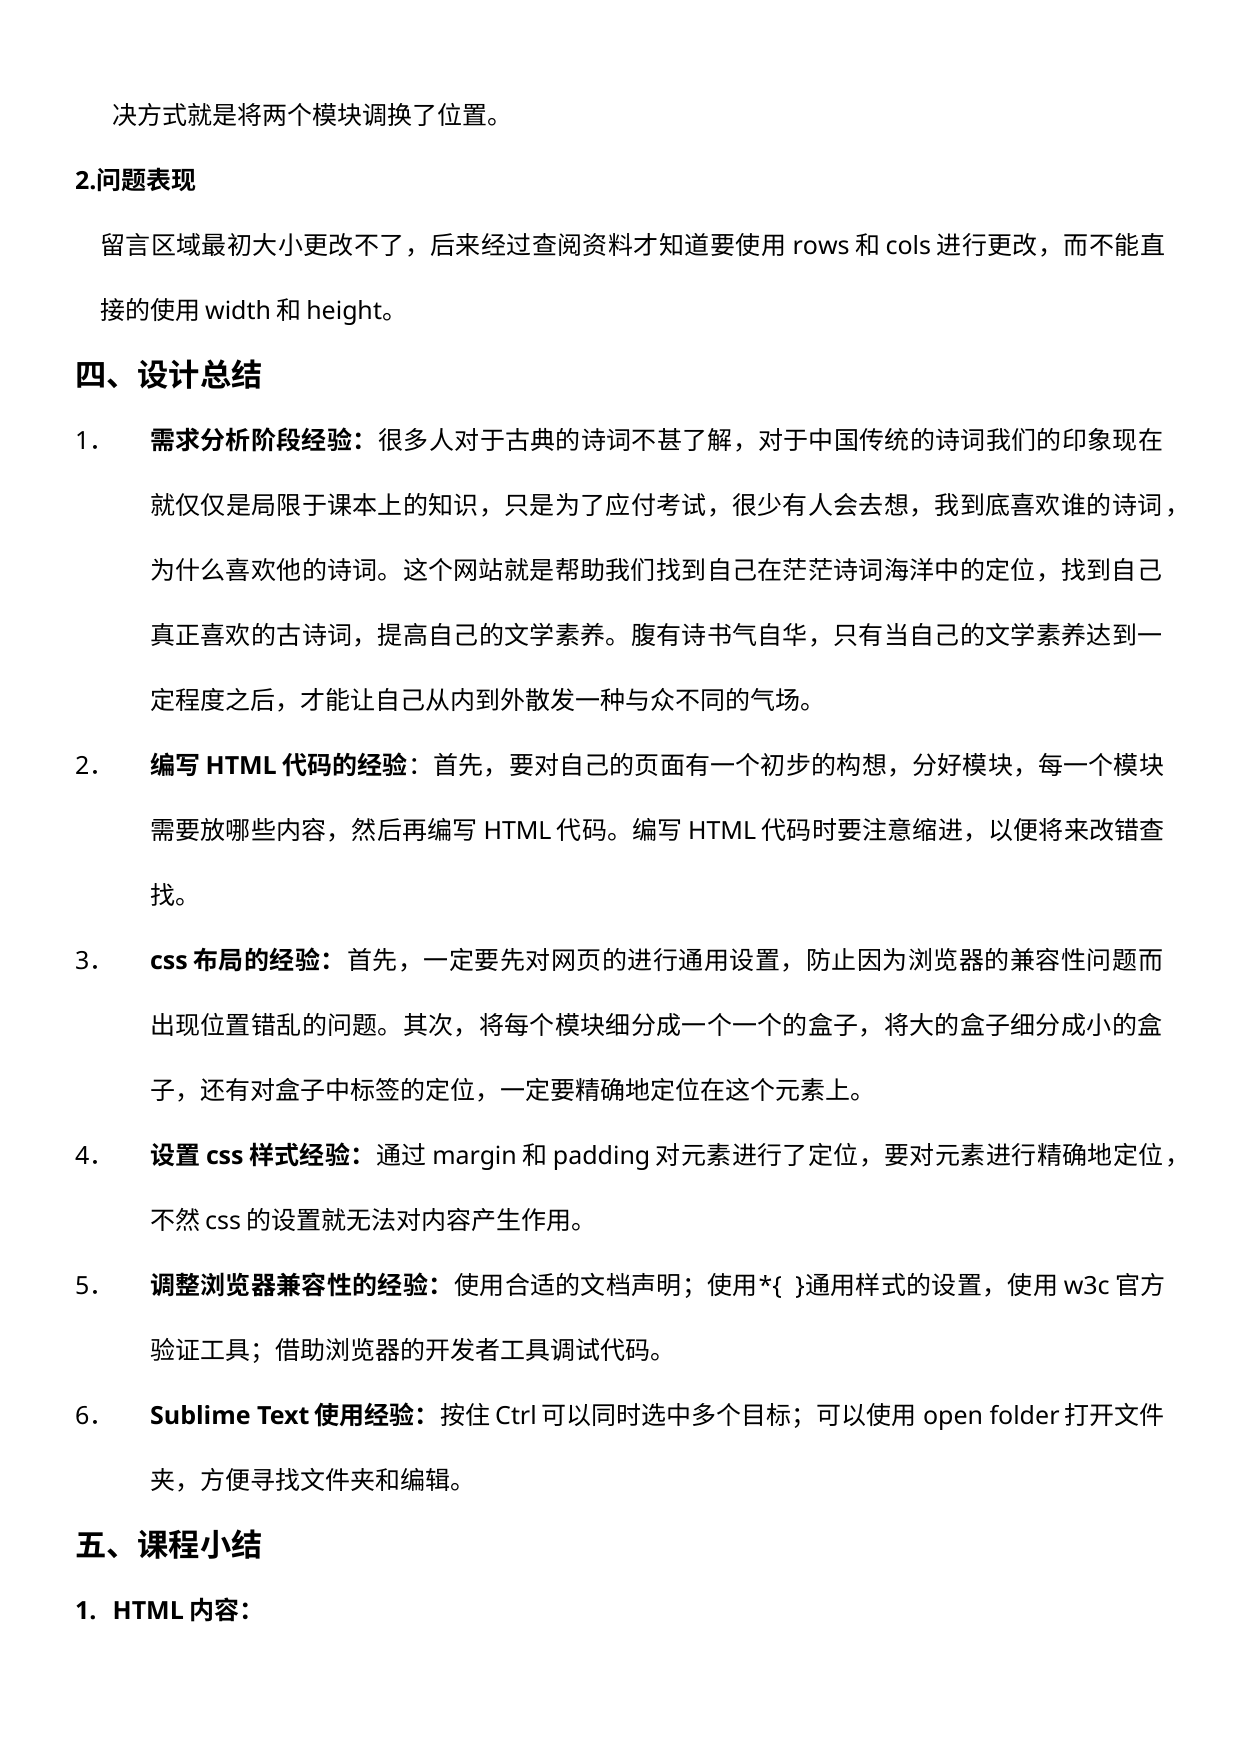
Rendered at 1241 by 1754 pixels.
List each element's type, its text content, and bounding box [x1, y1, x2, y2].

list HTML内容： [75, 1576, 1165, 1641]
list Sublime Text使用经验：按住Ctrl可以同时选中多个目标；可以使用open folder打开文件夹，方便寻找文件夹和编辑。 [75, 1381, 1165, 1511]
list 调整浏览器兼容性的经验：使用合适的文档声明；使用*{ }通用样式的设置，使用w3c官方验证工具；借助浏览器的开发者工具调试代码。 [75, 1251, 1165, 1381]
list 设置css样式经验：通过margin和padding对元素进行了定位，要对元素进行精确地定位，不然css的设置就无法对内容产生作用。 [75, 1121, 1165, 1251]
text 留言区域最初大小更改不了，后来经过查阅资料才知道要使用rows和cols进行更改，而不能直接的使用width和height。 [75, 211, 1165, 341]
list 需求分析阶段经验：很多人对于古典的诗词不甚了解，对于中国传统的诗词我们的印象现在就仅仅是局限于课本上的知识，只是为了应付考试，很少有人会去想，我到底喜欢谁的诗词，为什么喜欢他的诗词。这个网站就是帮助我们找到自己在茫茫诗词海洋中的定位，找到自己真正喜欢的古诗词，提高自己的文学素养。腹有诗书气自华，只有当自己的文学素养达到一定程度之后，才能让自己从内到外散发一种与众不同的气场。 [75, 406, 1165, 731]
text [112, 81, 1165, 146]
list css布局的经验：首先，一定要先对网页的进行通用设置，防止因为浏览器的兼容性问题而出现位置错乱的问题。其次，将每个模块细分成一个一个的盒子，将大的盒子细分成小的盒子，还有对盒子中标签的定位，一定要精确地定位在这个元素上。 [75, 926, 1165, 1121]
list 编写HTML代码的经验：首先，要对自己的页面有一个初步的构想，分好模块，每一个模块需要放哪些内容，然后再编写HTML代码。编写HTML代码时要注意缩进，以便将来改错查找。 [75, 731, 1165, 926]
text 四、设计总结 [75, 341, 1165, 406]
text 2.问题表现 [75, 146, 1165, 211]
text 五、课程小结 [75, 1511, 1165, 1576]
